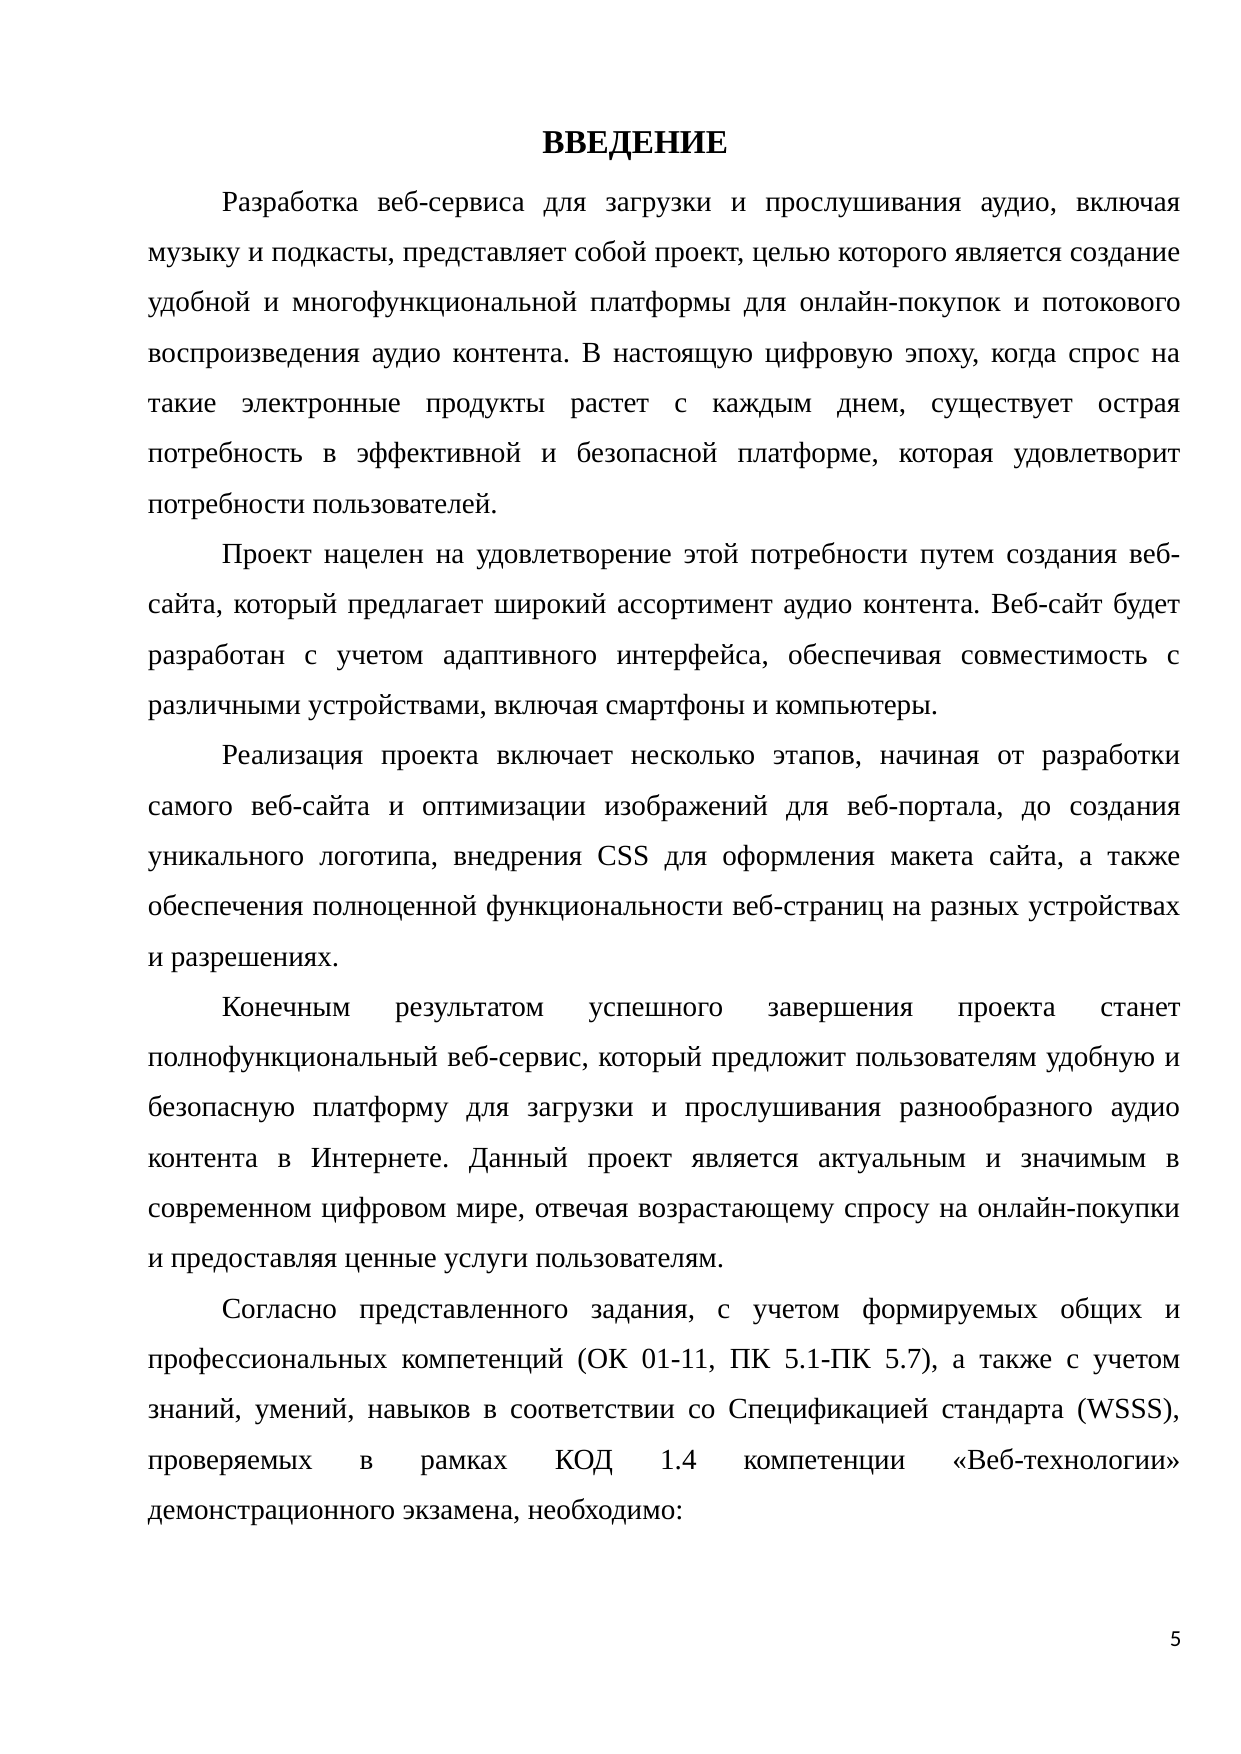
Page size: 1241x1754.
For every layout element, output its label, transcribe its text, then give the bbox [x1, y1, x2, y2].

text Реализация проекта включает несколько этапов, начиная от разработки самого веб-сайта и оптимизации изображений для веб-портала, до создания уникального логотипа, внедрения CSS для оформления макета сайта, а также обеспечения полноценной функциональности веб-страниц на разных устройствах и разрешениях. [148, 737, 1181, 972]
text Согласно представленного задания, с учетом формируемых общих и профессиональных компетенций (ОК 01-11, ПК 5.1-ПК 5.7), а также с учетом знаний, умений, навыков в соответствии со Спецификацией стандарта (WSSS), проверяемых в рамках КОД 1.4 компетенции «Веб-технологии» демонстрационного экзамена, необходимо: [148, 1291, 1181, 1526]
text Проект нацелен на удовлетворение этой потребности путем создания веб-сайта, который предлагает широкий ассортимент аудио контента. Веб-сайт будет разработан с учетом адаптивного интерфейса, обеспечивая совместимость с различными устройствами, включая смартфоны и компьютеры. [148, 536, 1181, 721]
text Конечным результатом успешного завершения проекта станет полнофункциональный веб-сервис, который предложит пользователям удобную и безопасную платформу для загрузки и прослушивания разнообразного аудио контента в Интернете. Данный проект является актуальным и значимым в современном цифровом мире, отвечая возрастающему спросу на онлайн-покупки и предоставляя ценные услуги пользователям. [148, 989, 1181, 1274]
text ВВЕДЕНИЕ [148, 122, 1122, 161]
text Разработка веб-сервиса для загрузки и прослушивания аудио, включая музыку и подкасты, представляет собой проект, целью которого является создание удобной и многофункциональной платформы для онлайн-покупок и потокового воспроизведения аудио контента. В настоящую цифровую эпоху, когда спрос на такие электронные продукты растет с каждым днем, существует острая потребность в эффективной и безопасной платформе, которая удовлетворит потребности пользователей. [148, 184, 1181, 519]
